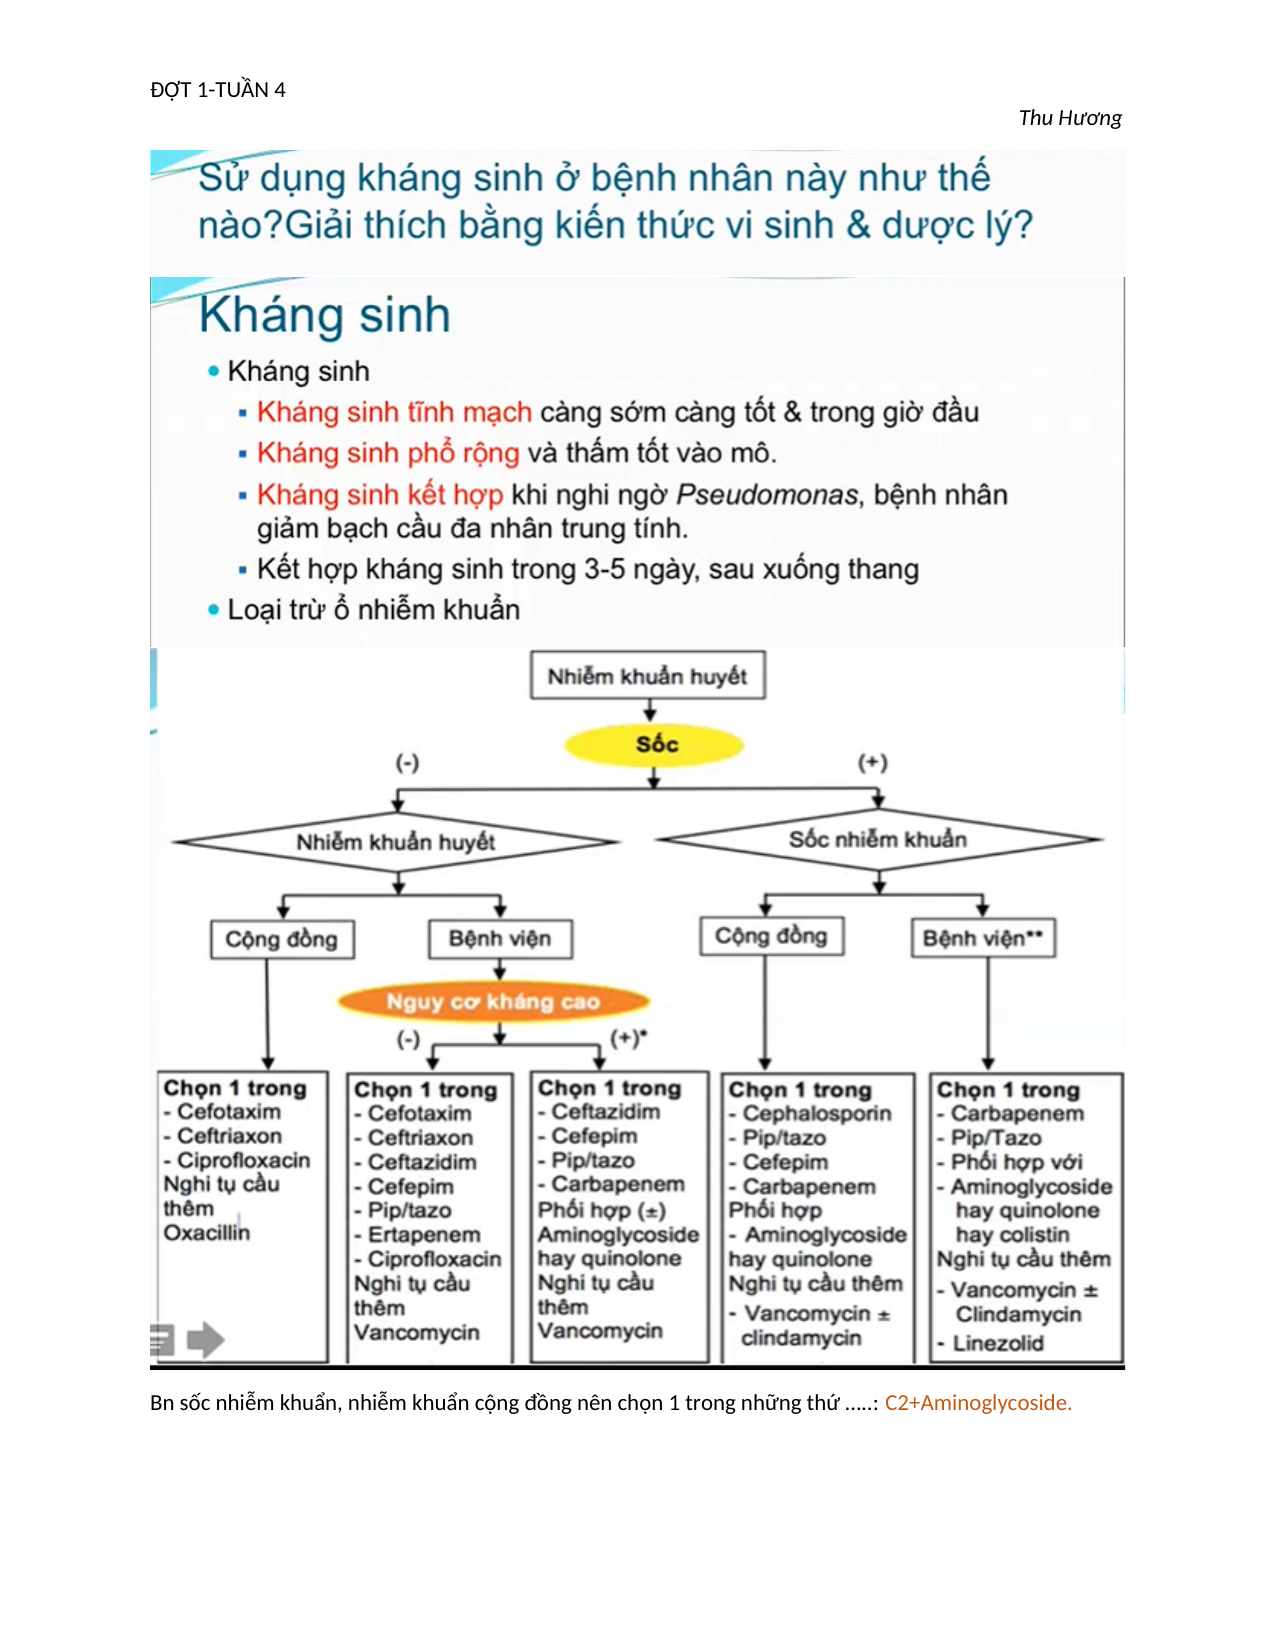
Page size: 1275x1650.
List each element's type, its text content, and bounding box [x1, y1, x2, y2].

picture [150, 648, 1125, 1370]
text Bn sốc nhiễm khuẩn, nhiễm khuẩn cộng đồng nên chọn 1 trong những thứ …..: C2+Aminoglycoside. [150, 1388, 1125, 1416]
picture [150, 150, 1125, 275]
picture [150, 277, 1125, 647]
